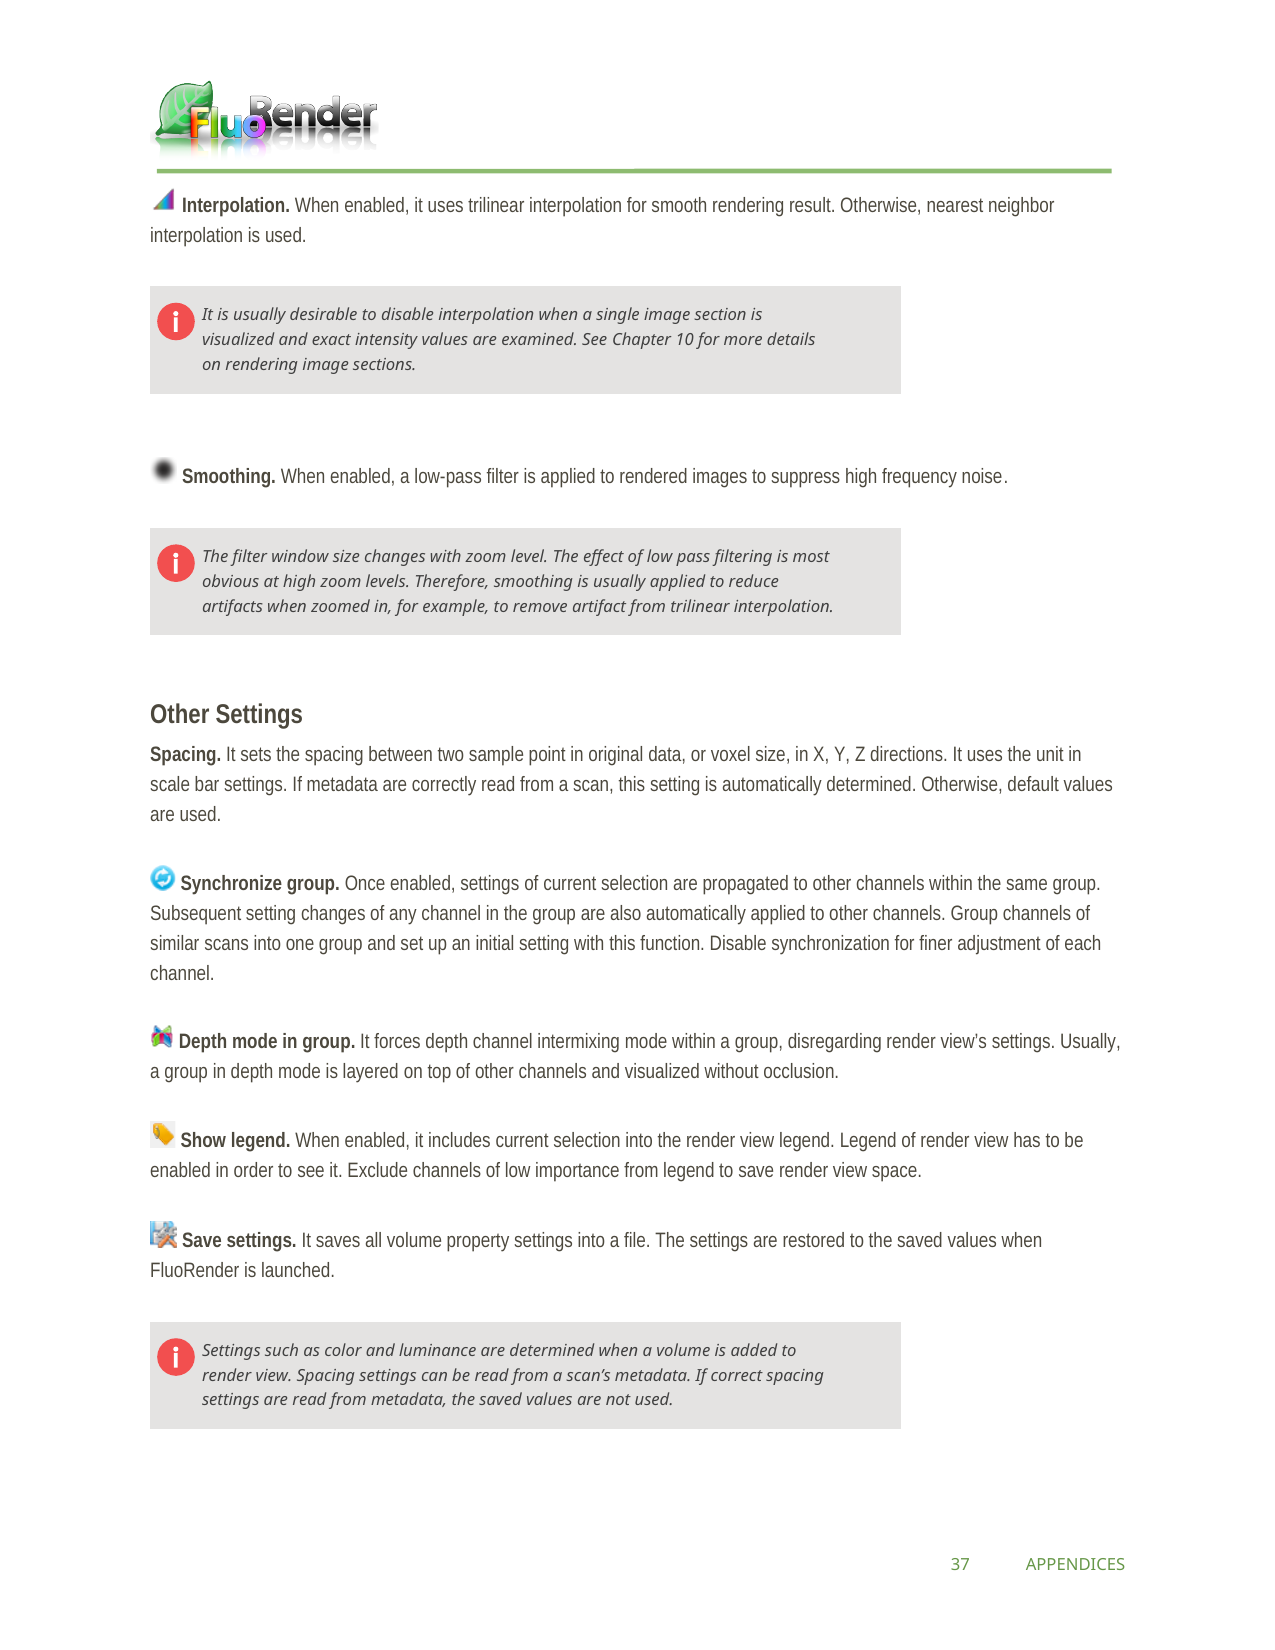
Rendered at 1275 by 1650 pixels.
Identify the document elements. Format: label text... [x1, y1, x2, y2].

text Synchronize group. Once enabled, settings of current selection are propagated to other channels within the same group. Subsequent setting changes of any channel in the group are also automatically applied to other channels. Group channels of similar scans into one group and set up an initial setting with this function. Disable synchronization for finer adjustment of each channel. [150, 865, 1125, 985]
picture [150, 1121, 176, 1148]
table_header [150, 528, 202, 635]
table_header The filter window size changes with zoom level. The effect of low pass filtering is most obvious at high zoom levels. Therefore, smoothing is usually applied to reduce artifacts when zoomed in, for example, to remove artifact from trilinear interpolation. [202, 528, 901, 635]
table_header [150, 1322, 202, 1429]
subtitle Other Settings [150, 699, 1125, 730]
picture [150, 75, 379, 162]
text Depth mode in group. It forces depth channel intermixing mode within a group, disregarding render view’s settings. Usually, a group in depth mode is layered on top of other channels and visualized without occlusion. [150, 1024, 1125, 1082]
text Spacing. It sets the spacing between two sample point in original data, or voxel size, in X, Y, Z directions. It uses the unit in scale bar settings. If metadata are correctly read from a scan, this setting is automatically determined. Otherwise, default values are used. [150, 742, 1125, 826]
text Interpolation. When enabled, it uses trilinear interpolation for smooth rendering result. Otherwise, nearest neighbor interpolation is used. [150, 185, 1125, 247]
picture [150, 1221, 177, 1248]
table_header It is usually desirable to disable interpolation when a single image section is visualized and exact intensity values are examined. See Chapter 10 for more details on rendering image sections. [202, 286, 901, 394]
picture [150, 457, 177, 484]
picture [150, 185, 177, 213]
picture [150, 1024, 174, 1049]
text Smoothing. When enabled, a low-pass filter is applied to rendered images to suppress high frequency noise. [150, 457, 1125, 488]
text Save settings. It saves all volume property settings into a file. The settings are restored to the saved values when FluoRender is launched. [150, 1221, 1125, 1282]
picture [150, 865, 176, 891]
table_header Settings such as color and luminance are determined when a volume is added to render view. Spacing settings can be read from a scan’s metadata. If correct spacing settings are read from metadata, the saved values are not used. [202, 1322, 901, 1429]
table_header [150, 286, 202, 394]
text Show legend. When enabled, it includes current selection into the render view legend. Legend of render view has to be enabled in order to see it. Exclude channels of low importance from legend to save render view space. [150, 1122, 1125, 1182]
